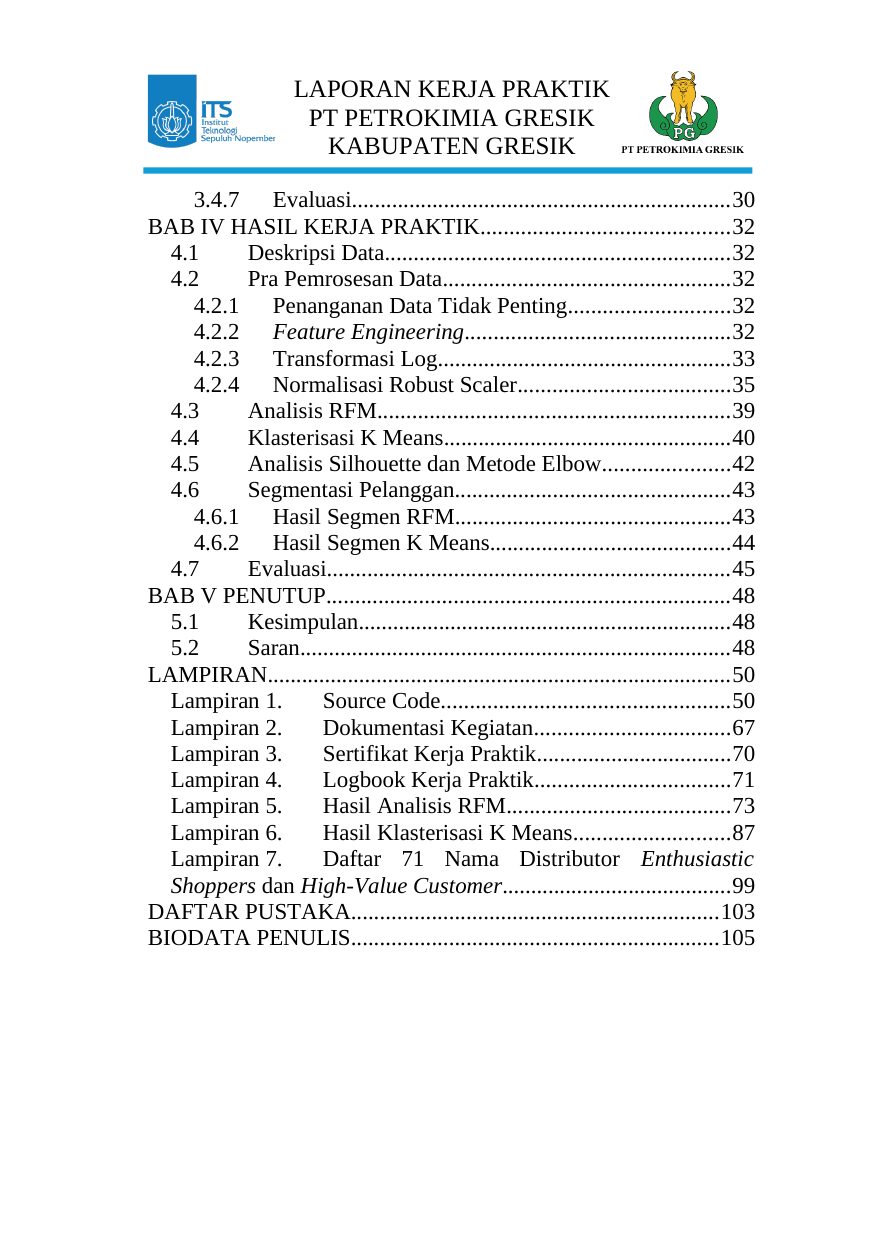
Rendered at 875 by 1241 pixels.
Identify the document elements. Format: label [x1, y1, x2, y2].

picture [147, 74, 276, 148]
picture [612, 67, 753, 158]
